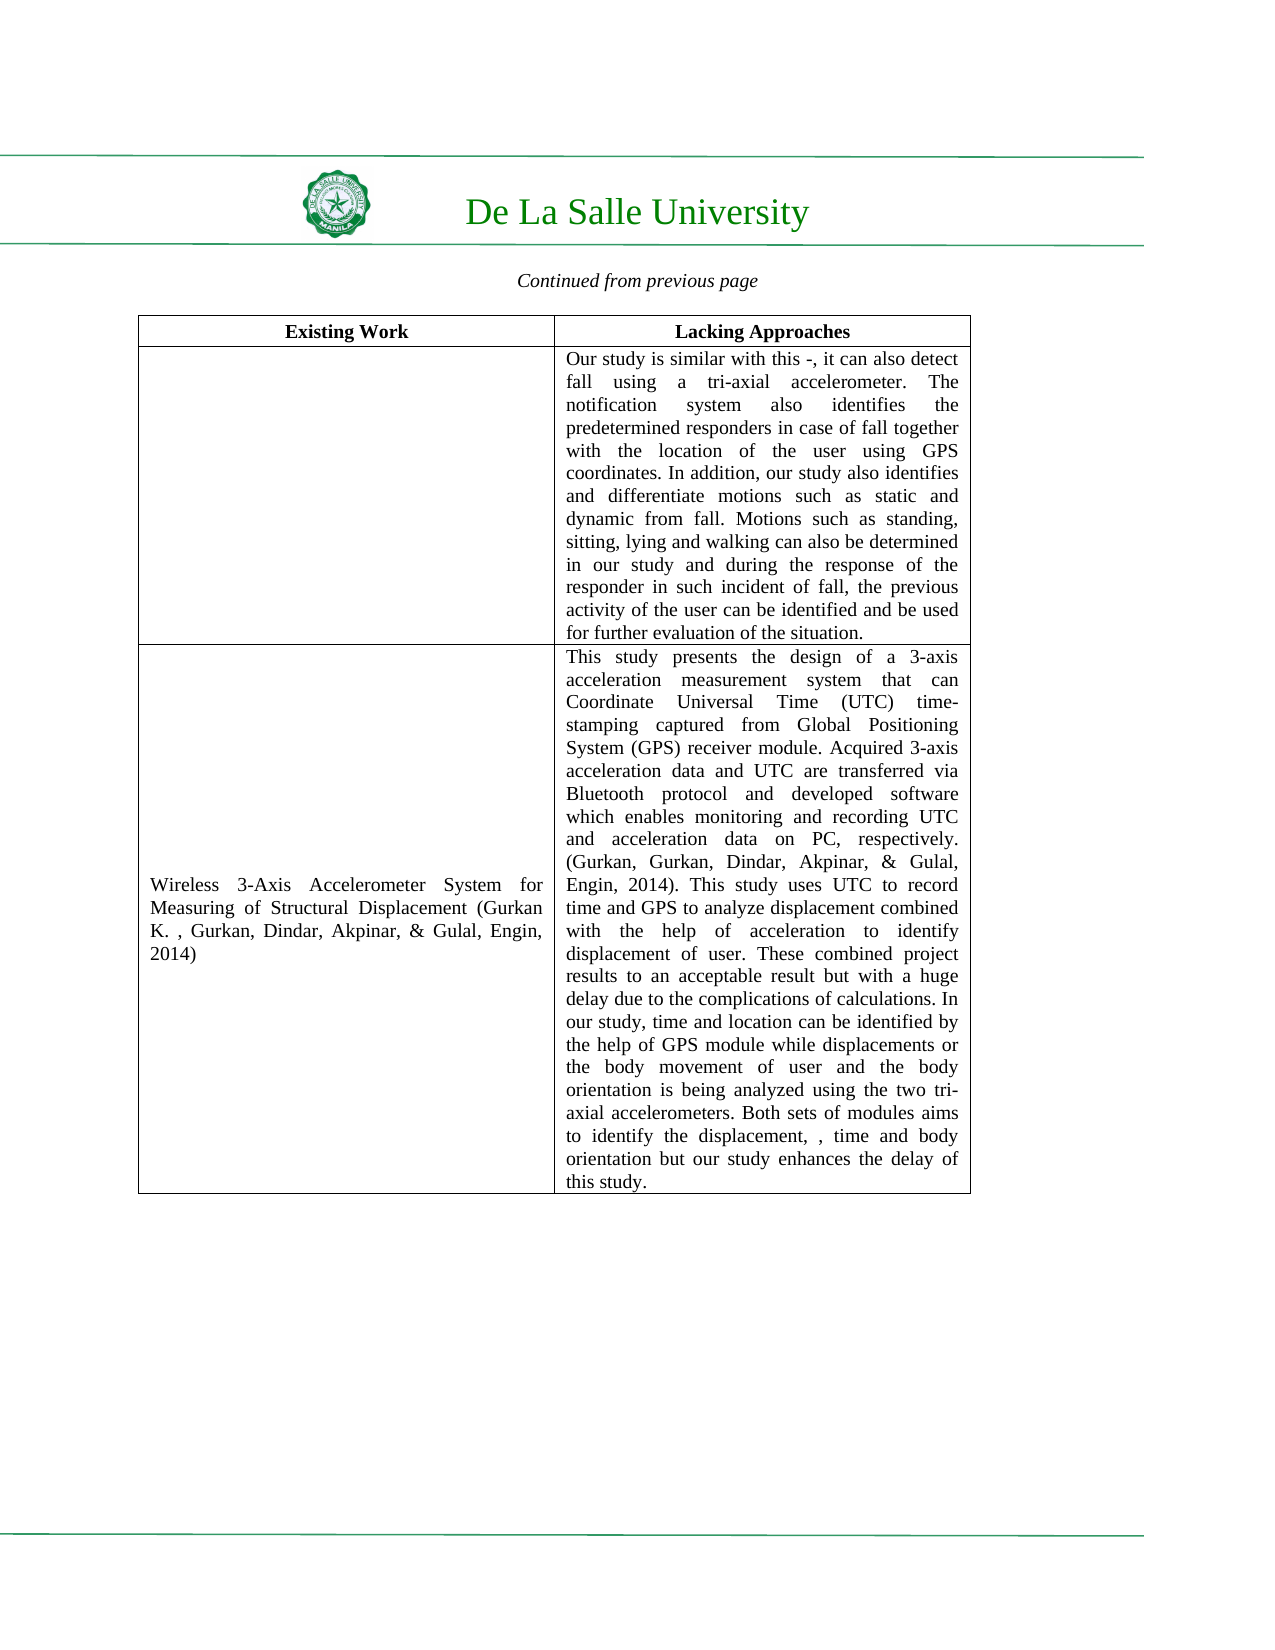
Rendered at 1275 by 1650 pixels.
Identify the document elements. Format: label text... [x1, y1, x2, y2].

table_cell Our study is similar with this -, it can also detect fall using a tri-axial accelerometer. The notification system also identifies the predetermined responders in case of fall together with the location of the user using GPS coordinates. In addition, our study also identifies and differentiate motions such as static and dynamic from fall. Motions such as standing, sitting, lying and walking can also be determined in our study and during the response of the responder in such incident of fall, the previous activity of the user can be identified and be used for further evaluation of the situation. [555, 347, 970, 644]
table_header Existing Work [139, 316, 554, 346]
table_header Lacking Approaches [555, 316, 970, 346]
table_cell Wireless 3-Axis Accelerometer System for Measuring of Structural Displacement (Gurkan K. , Gurkan, Dindar, Akpinar, & Gulal, Engin, 2014) [139, 645, 554, 1192]
picture [301, 166, 374, 242]
table_cell [139, 347, 554, 644]
table_cell This study presents the design of a 3-axis acceleration measurement system that can Coordinate Universal Time (UTC) time-stamping captured from Global Positioning System (GPS) receiver module. Acquired 3-axis acceleration data and UTC are transferred via Bluetooth protocol and developed software which enables monitoring and recording UTC and acceleration data on PC, respectively. (Gurkan, Gurkan, Dindar, Akpinar, & Gulal, Engin, 2014). This study uses UTC to record time and GPS to analyze displacement combined with the help of acceleration to identify displacement of user. These combined project results to an acceptable result but with a huge delay due to the complications of calculations. In our study, time and location can be identified by the help of GPS module while displacements or the body movement of user and the body orientation is being analyzed using the two tri-axial accelerometers. Both sets of modules aims to identify the displacement, , time and body orientation but our study enhances the delay of this study. [555, 645, 970, 1192]
text Continued from previous page [150, 269, 1125, 292]
